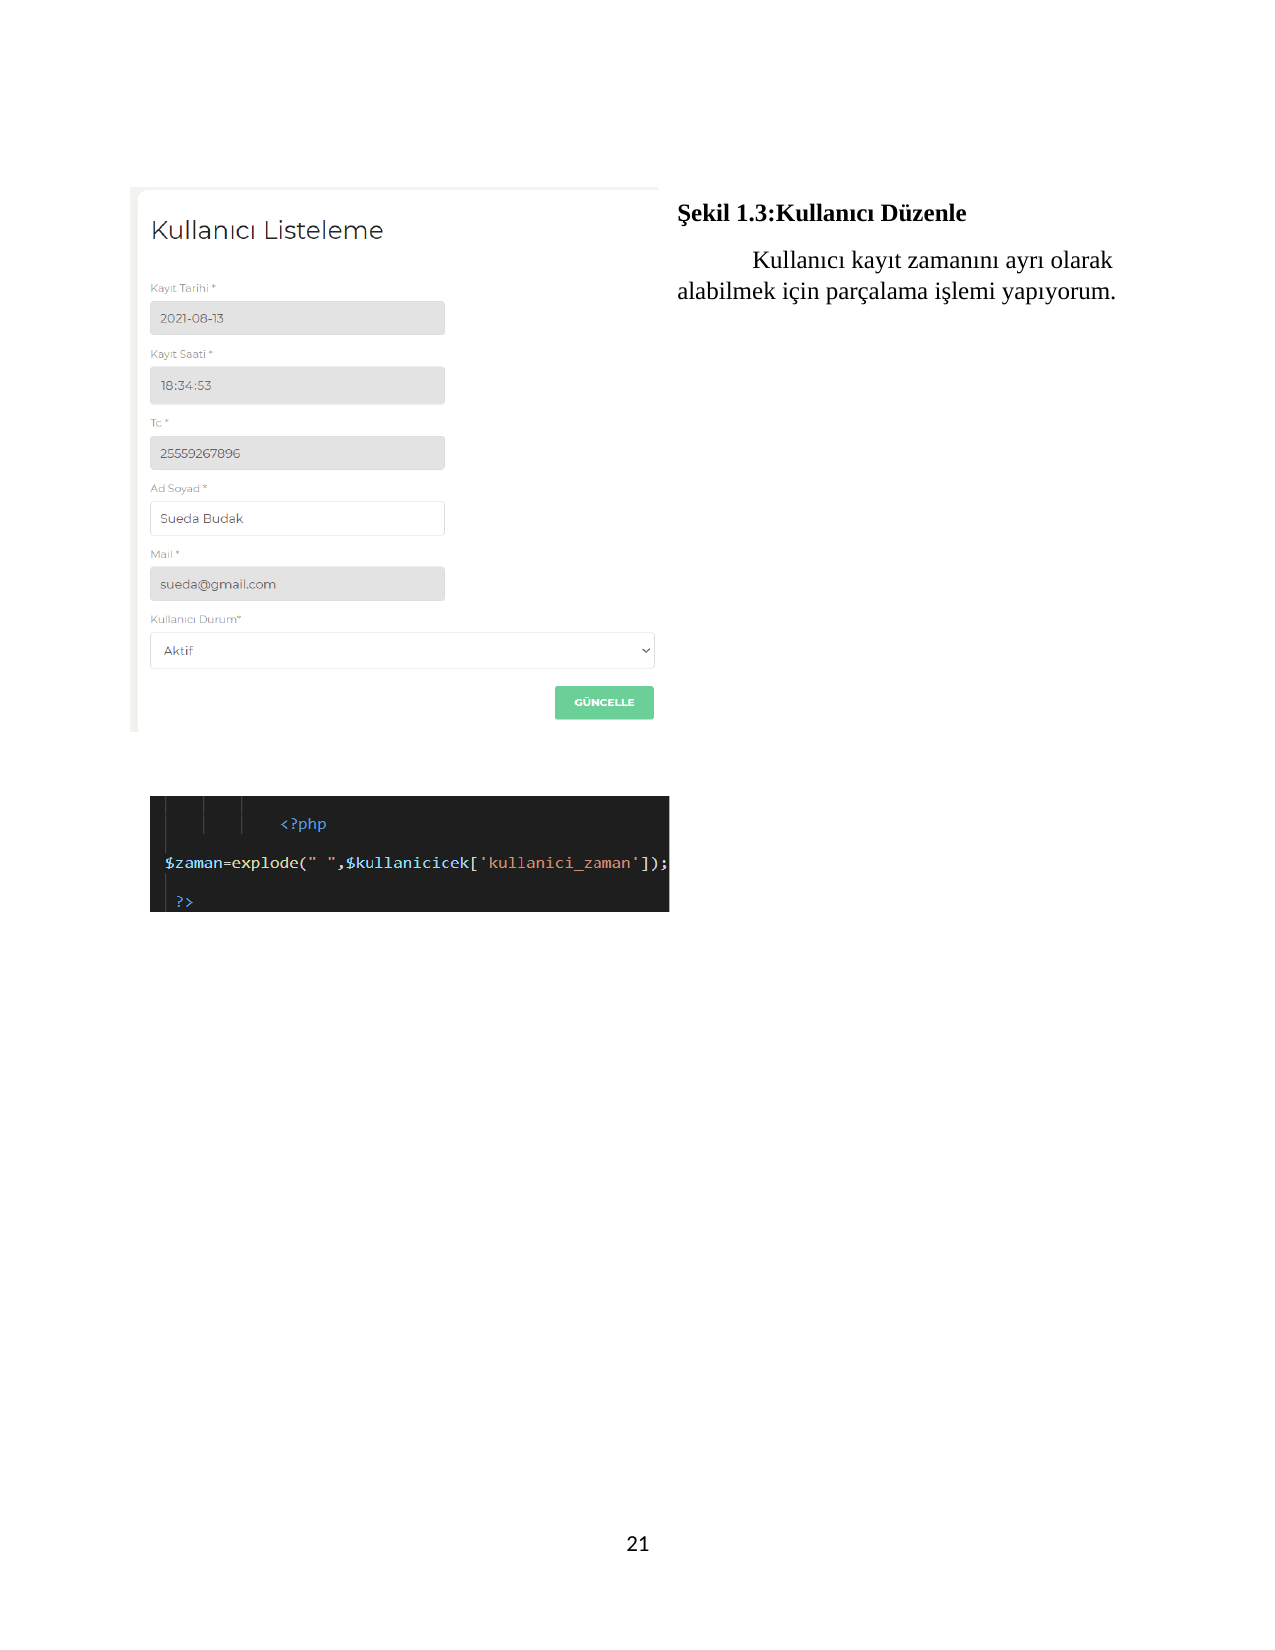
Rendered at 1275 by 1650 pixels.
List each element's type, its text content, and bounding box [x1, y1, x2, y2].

picture [150, 796, 670, 912]
picture [130, 187, 658, 731]
text Şekil 1.3:Kullanıcı Düzenle [658, 198, 1125, 226]
text Kullanıcı kayıt zamanını ayrı olarak alabilmek için parçalama işlemi yapıyorum. [658, 245, 1125, 305]
